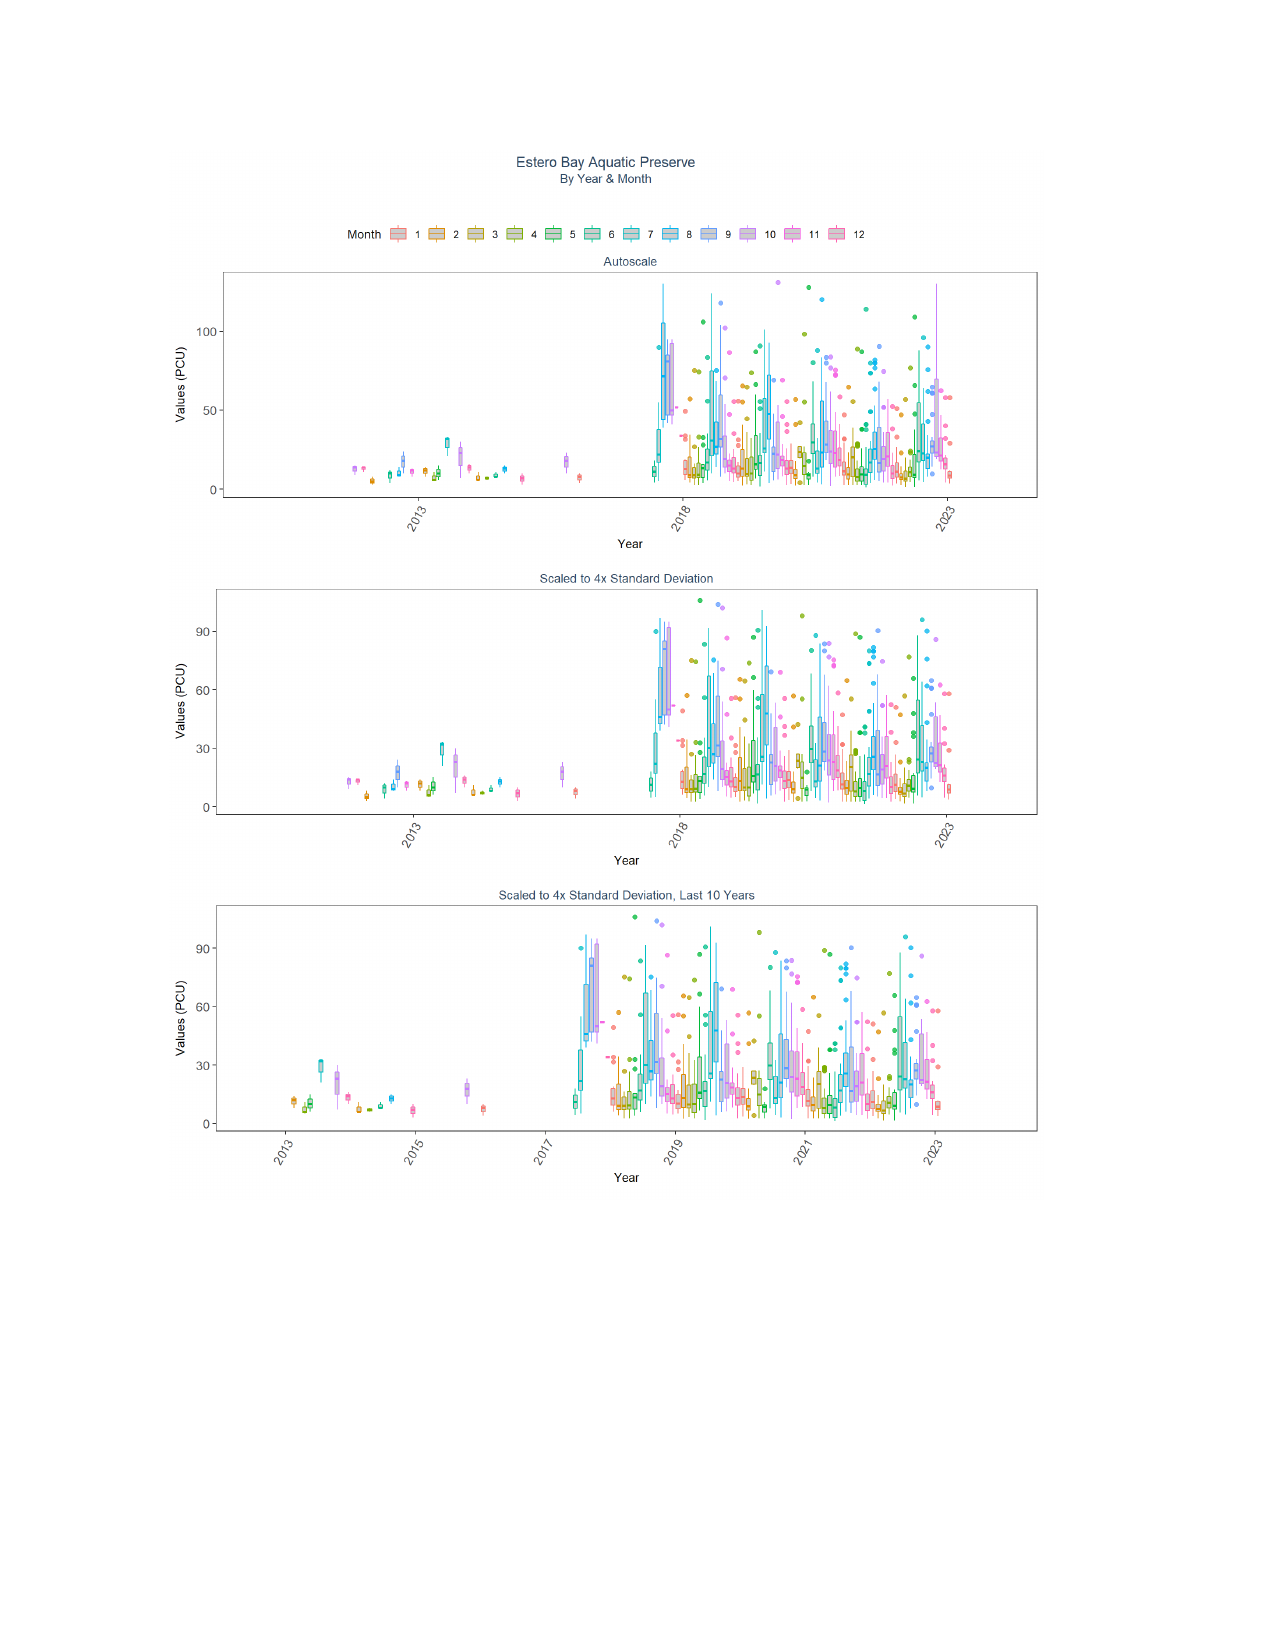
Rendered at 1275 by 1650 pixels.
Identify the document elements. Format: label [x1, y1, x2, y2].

picture [168, 150, 1044, 1200]
